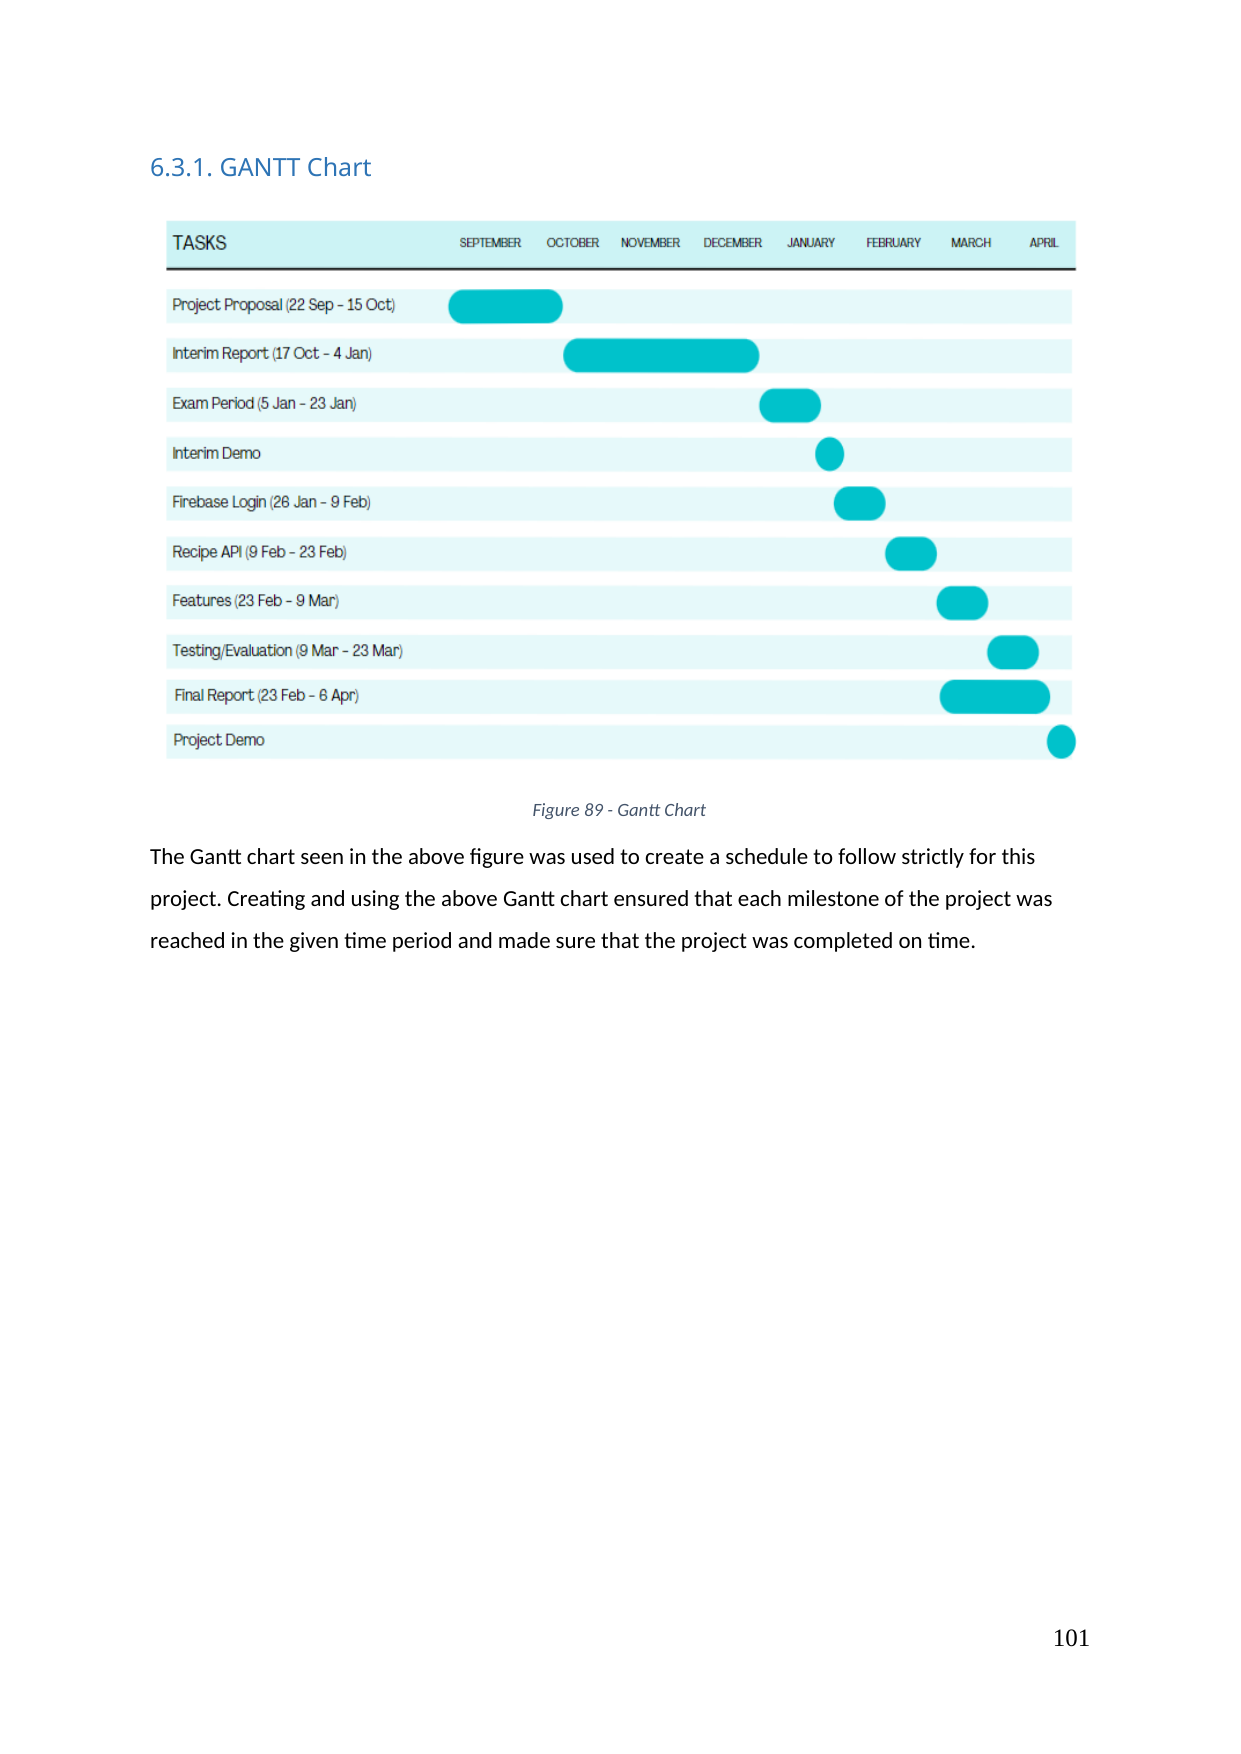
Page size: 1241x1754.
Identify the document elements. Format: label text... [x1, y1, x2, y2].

text The Gantt chart seen in the above figure was used to create a schedule to follow strictly for this project. Creating and using the above Gantt chart ensured that each milestone of the project was reached in the given time period and made sure that the project was completed on time. [150, 842, 1090, 954]
picture [163, 217, 1078, 768]
subtitle 6.3.1. GANTT Chart [150, 150, 1090, 184]
